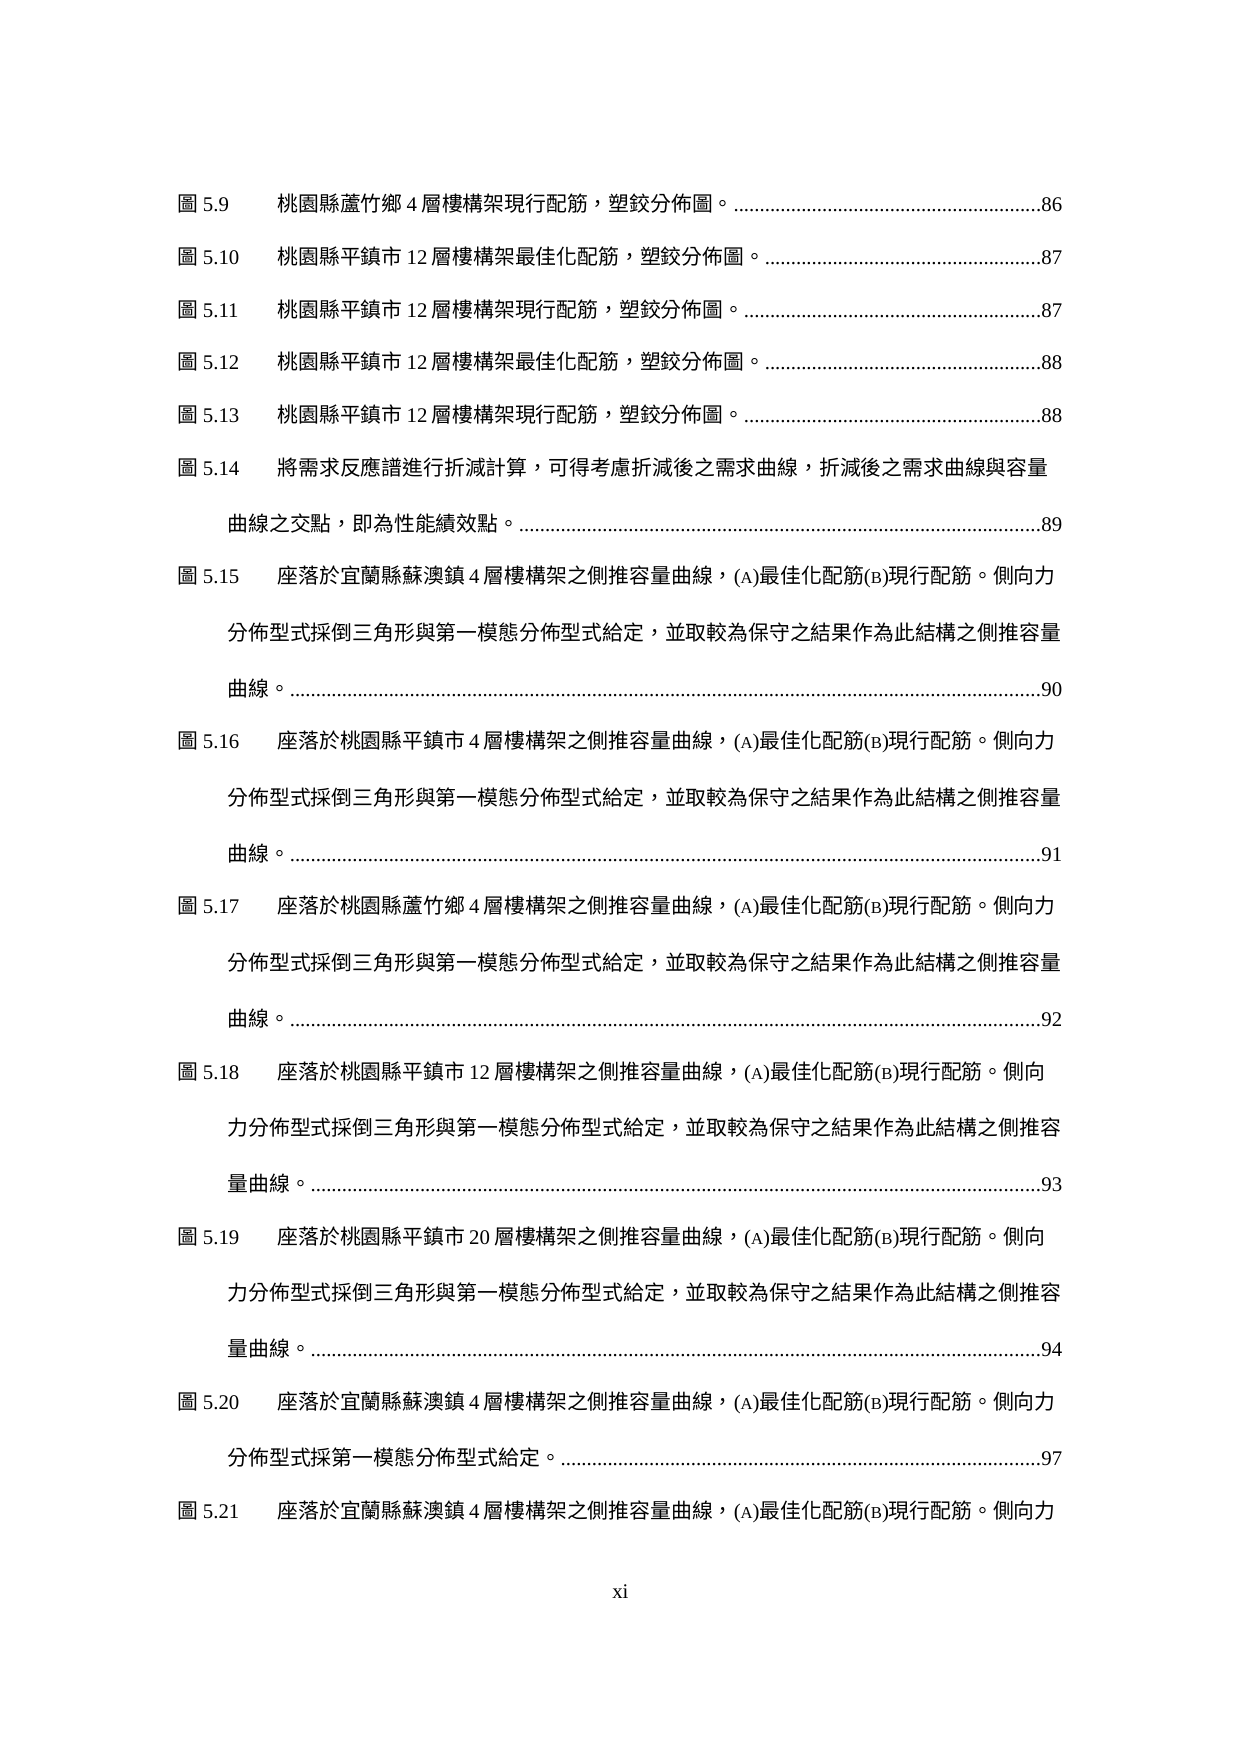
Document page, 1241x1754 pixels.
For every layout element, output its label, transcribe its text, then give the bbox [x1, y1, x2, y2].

text 圖 5.19 座落於桃園縣平鎮市20層樓構架之側推容量曲線，(a)最佳化配筋(b)現行配筋。側向力分佈型式採倒三角形與第一模態分佈型式給定，並取較為保守之結果作為此結構之側推容量曲線。 94 [177, 1216, 1063, 1366]
text 圖 5.20 座落於宜蘭縣蘇澳鎮4層樓構架之側推容量曲線，(a)最佳化配筋(b)現行配筋。側向力分佈型式採第一模態分佈型式給定。 97 [177, 1381, 1063, 1475]
text 圖 5.18 座落於桃園縣平鎮市12層樓構架之側推容量曲線，(a)最佳化配筋(b)現行配筋。側向力分佈型式採倒三角形與第一模態分佈型式給定，並取較為保守之結果作為此結構之側推容量曲線。 93 [177, 1051, 1063, 1201]
text 圖 5.17 座落於桃園縣蘆竹鄉4層樓構架之側推容量曲線，(a)最佳化配筋(b)現行配筋。側向力分佈型式採倒三角形與第一模態分佈型式給定，並取較為保守之結果作為此結構之側推容量曲線。 92 [177, 886, 1063, 1036]
text 圖 5.16 座落於桃園縣平鎮市4層樓構架之側推容量曲線，(a)最佳化配筋(b)現行配筋。側向力分佈型式採倒三角形與第一模態分佈型式給定，並取較為保守之結果作為此結構之側推容量曲線。 91 [177, 721, 1063, 871]
text 圖 5.9 桃園縣蘆竹鄉4層樓構架現行配筋，塑鉸分佈圖。 86 [177, 184, 1063, 222]
text 圖 5.11 桃園縣平鎮市12層樓構架現行配筋，塑鉸分佈圖。 87 [177, 289, 1063, 327]
text 圖 5.12 桃園縣平鎮市12層樓構架最佳化配筋，塑鉸分佈圖。 88 [177, 342, 1063, 379]
text 圖 5.13 桃園縣平鎮市12層樓構架現行配筋，塑鉸分佈圖。 88 [177, 394, 1063, 432]
text 圖 5.15 座落於宜蘭縣蘇澳鎮4層樓構架之側推容量曲線，(a)最佳化配筋(b)現行配筋。側向力分佈型式採倒三角形與第一模態分佈型式給定，並取較為保守之結果作為此結構之側推容量曲線。 90 [177, 556, 1063, 706]
text 圖 5.14 將需求反應譜進行折減計算，可得考慮折減後之需求曲線，折減後之需求曲線與容量曲線之交點，即為性能績效點。 89 [177, 447, 1063, 541]
text 圖 5.10 桃園縣平鎮市12層樓構架最佳化配筋，塑鉸分佈圖。 87 [177, 237, 1063, 274]
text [177, 1490, 1063, 1528]
